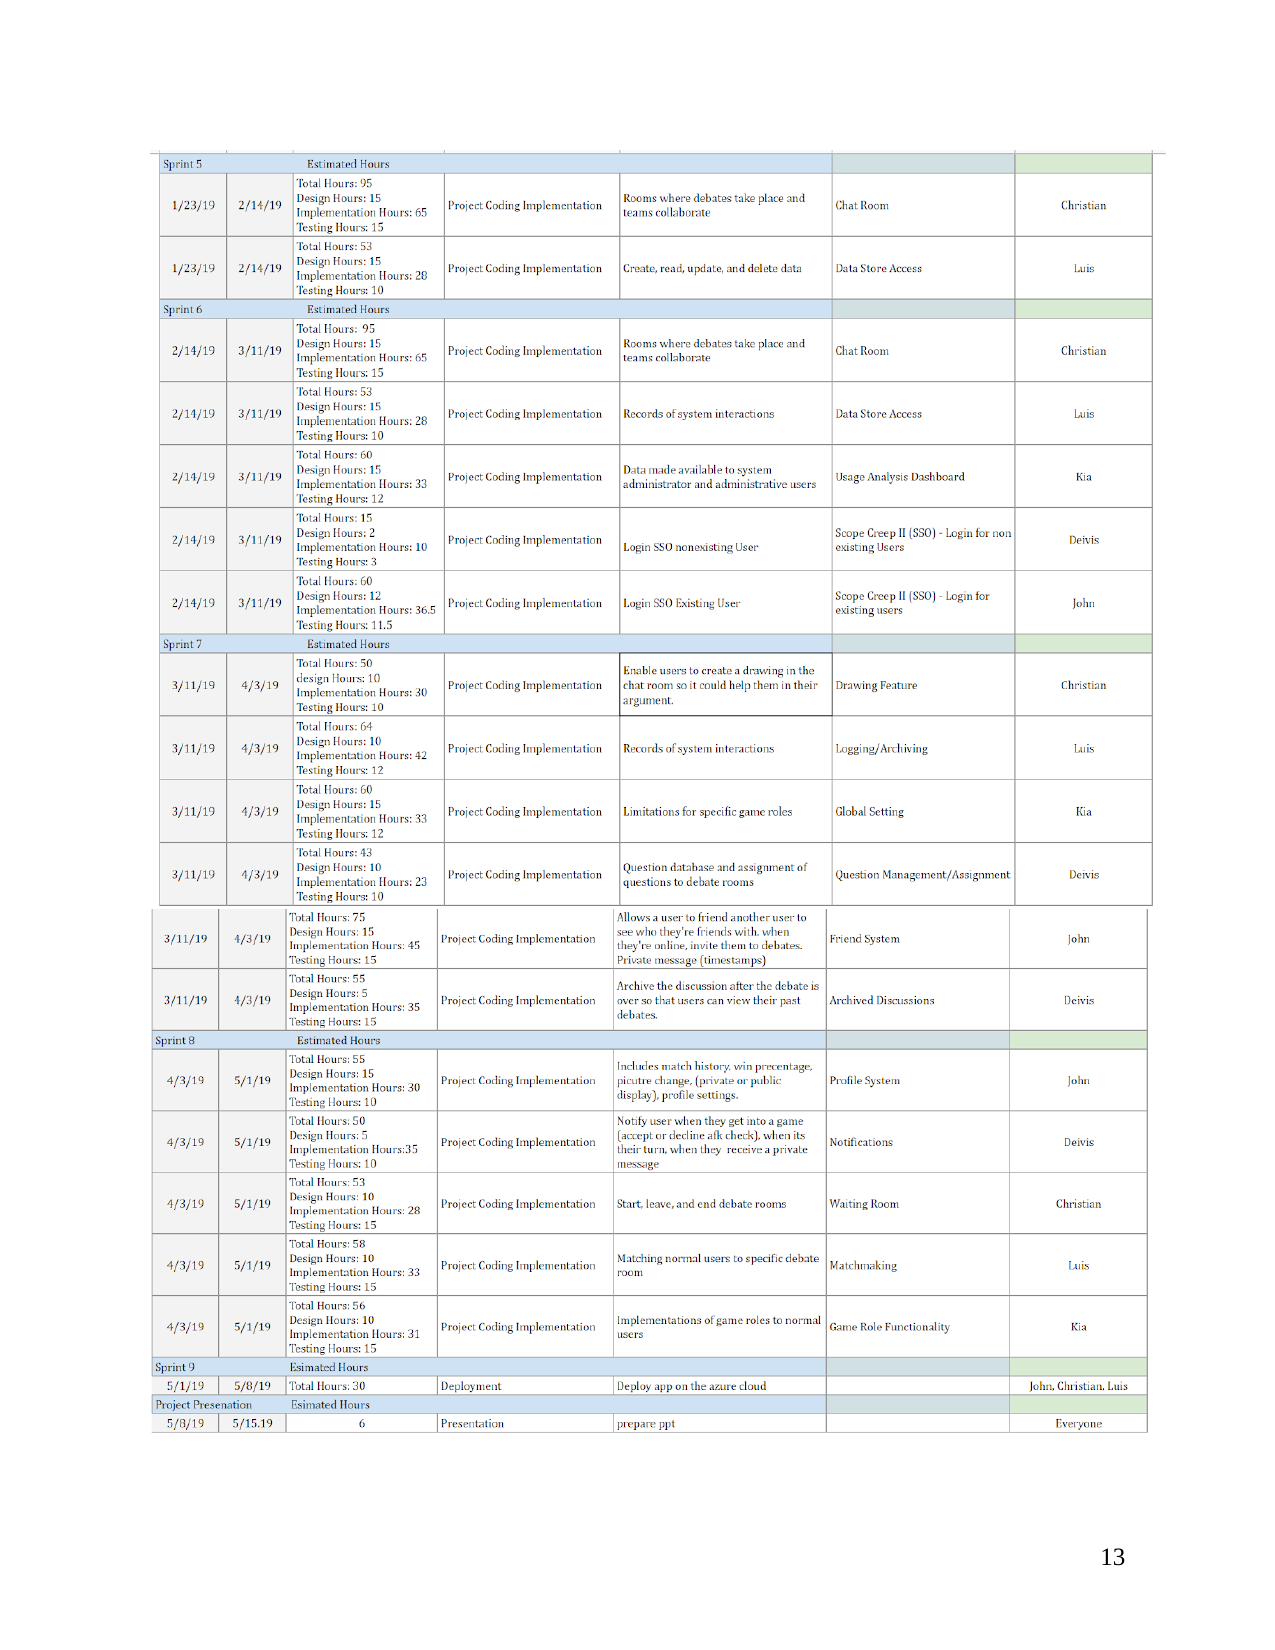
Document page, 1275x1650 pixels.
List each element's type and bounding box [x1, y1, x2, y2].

picture [150, 150, 1166, 906]
picture [150, 909, 1149, 1438]
